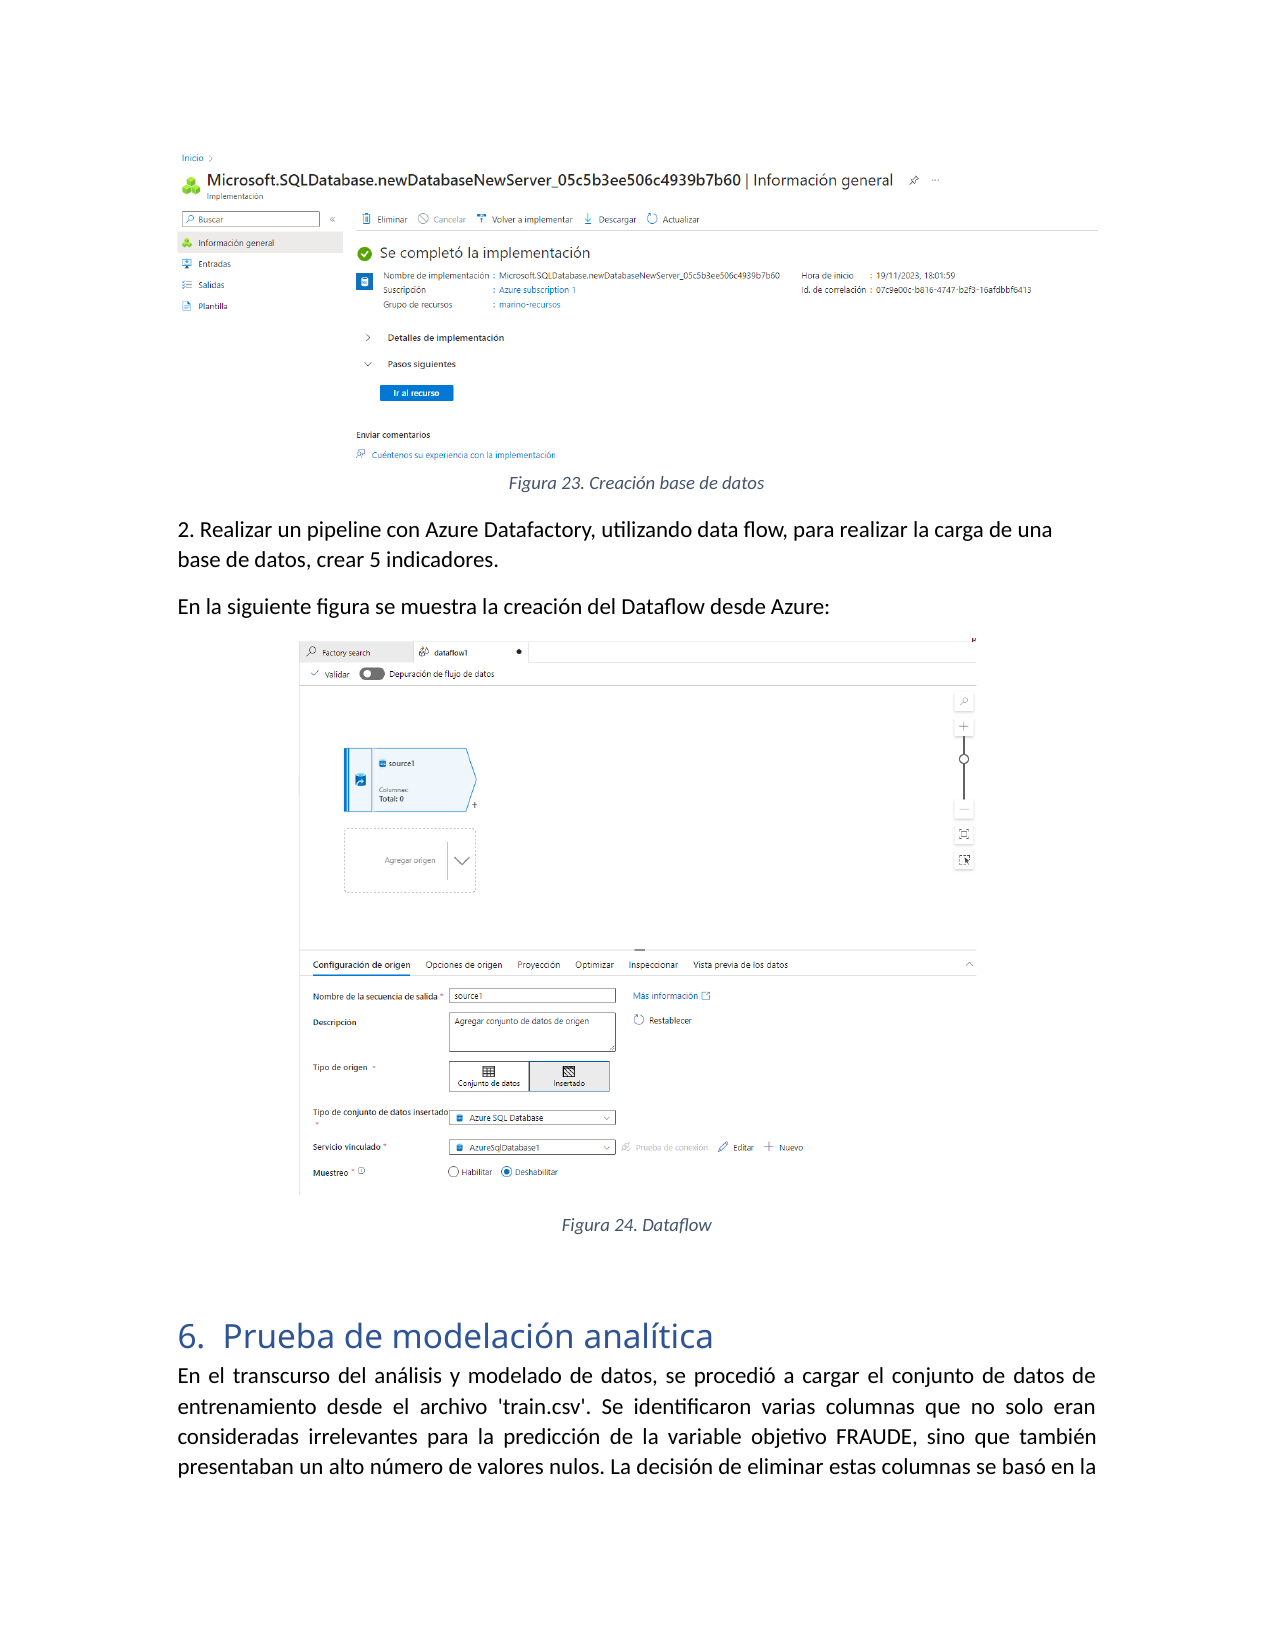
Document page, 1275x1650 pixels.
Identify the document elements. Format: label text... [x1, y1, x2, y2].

text 2. Realizar un pipeline con Azure Datafactory, utilizando data flow, para realizar la carga de una base de datos, crear 5 indicadores. [177, 515, 1098, 573]
text En la siguiente figura se muestra la creación del Dataflow desde Azure: [177, 592, 1098, 620]
text Figura 23. Creación base de datos [177, 471, 1098, 494]
picture [177, 147, 1098, 471]
text Figura 24. Dataflow [177, 1214, 1098, 1237]
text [177, 1362, 1098, 1480]
subtitle 6. Prueba de modelación analítica [177, 1313, 1098, 1358]
picture [298, 638, 977, 1195]
